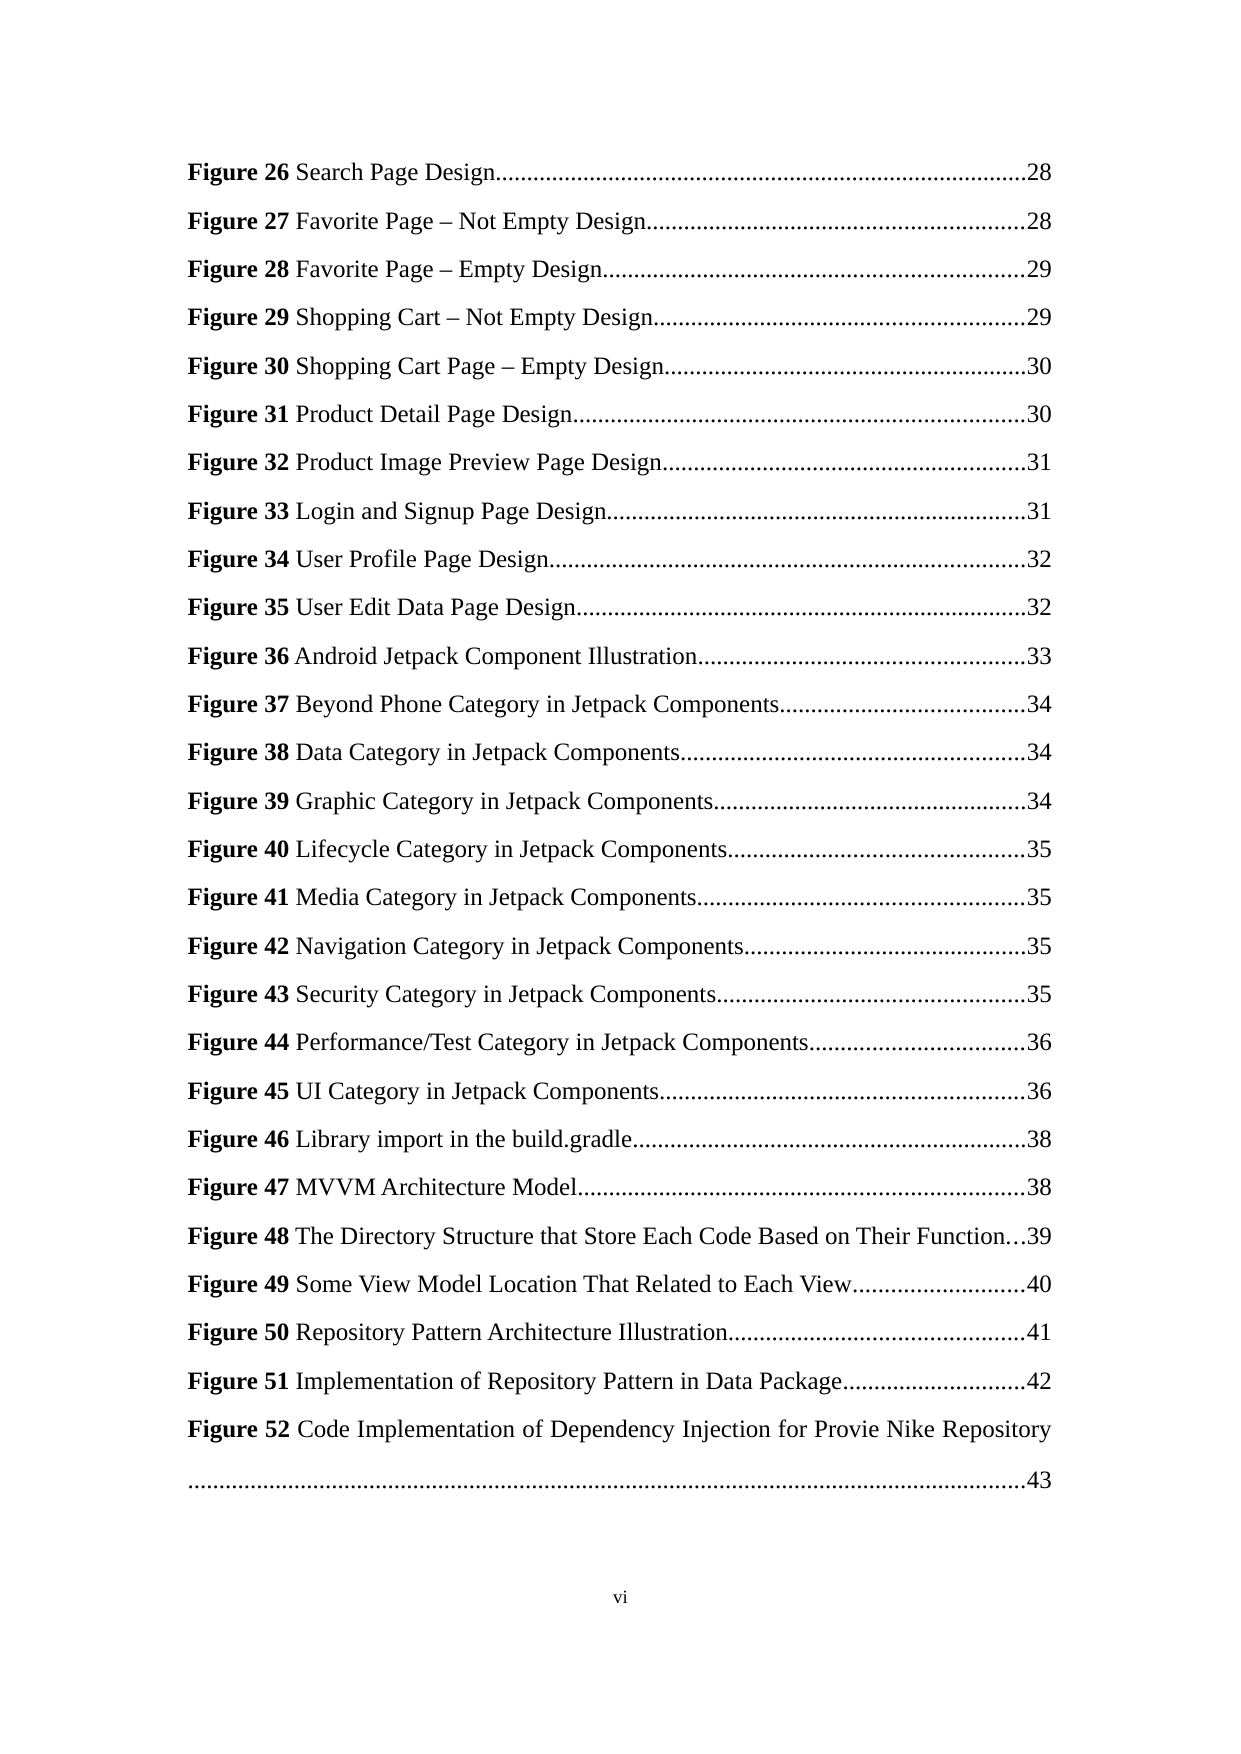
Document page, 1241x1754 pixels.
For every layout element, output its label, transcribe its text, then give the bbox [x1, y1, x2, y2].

text Figure 32 Product Image Preview Page Design 31 [187, 445, 1053, 479]
text Figure 40 Lifecycle Category in Jetpack Components 35 [187, 832, 1053, 866]
text Figure 30 Shopping Cart Page – Empty Design 30 [187, 348, 1053, 382]
text Figure 41 Media Category in Jetpack Components 35 [187, 880, 1053, 914]
text Figure 37 Beyond Phone Category in Jetpack Components 34 [187, 687, 1053, 721]
text Figure 50 Repository Pattern Architecture Illustration 41 [187, 1315, 1053, 1349]
text Figure 52 Code Implementation of Dependency Injection for Provie Nike Repository 43 [187, 1412, 1053, 1496]
text Figure 46 Library import in the build.gradle 38 [187, 1122, 1053, 1156]
text Figure 44 Performance/Test Category in Jetpack Components 36 [187, 1025, 1053, 1059]
text Figure 45 UI Category in Jetpack Components 36 [187, 1073, 1053, 1107]
text Figure 33 Login and Signup Page Design 31 [187, 493, 1053, 527]
text Figure 48 The Directory Structure that Store Each Code Based on Their Function 39 [187, 1218, 1053, 1252]
text Figure 31 Product Detail Page Design 30 [187, 397, 1053, 431]
text Figure 49 Some View Model Location That Related to Each View 40 [187, 1267, 1053, 1301]
text Figure 26 Search Page Design 28 [187, 155, 1053, 189]
text Figure 47 MVVM Architecture Model 38 [187, 1170, 1053, 1204]
text Figure 28 Favorite Page – Empty Design 29 [187, 252, 1053, 286]
text Figure 35 User Edit Data Page Design 32 [187, 590, 1053, 624]
text Figure 39 Graphic Category in Jetpack Components 34 [187, 783, 1053, 817]
text Figure 29 Shopping Cart – Not Empty Design 29 [187, 300, 1053, 334]
text Figure 27 Favorite Page – Not Empty Design 28 [187, 203, 1053, 237]
text Figure 51 Implementation of Repository Pattern in Data Package 42 [187, 1363, 1053, 1397]
text Figure 43 Security Category in Jetpack Components 35 [187, 977, 1053, 1011]
text Figure 42 Navigation Category in Jetpack Components 35 [187, 928, 1053, 962]
text Figure 36 Android Jetpack Component Illustration 33 [187, 638, 1053, 672]
text Figure 34 User Profile Page Design 32 [187, 542, 1053, 576]
text Figure 38 Data Category in Jetpack Components 34 [187, 735, 1053, 769]
